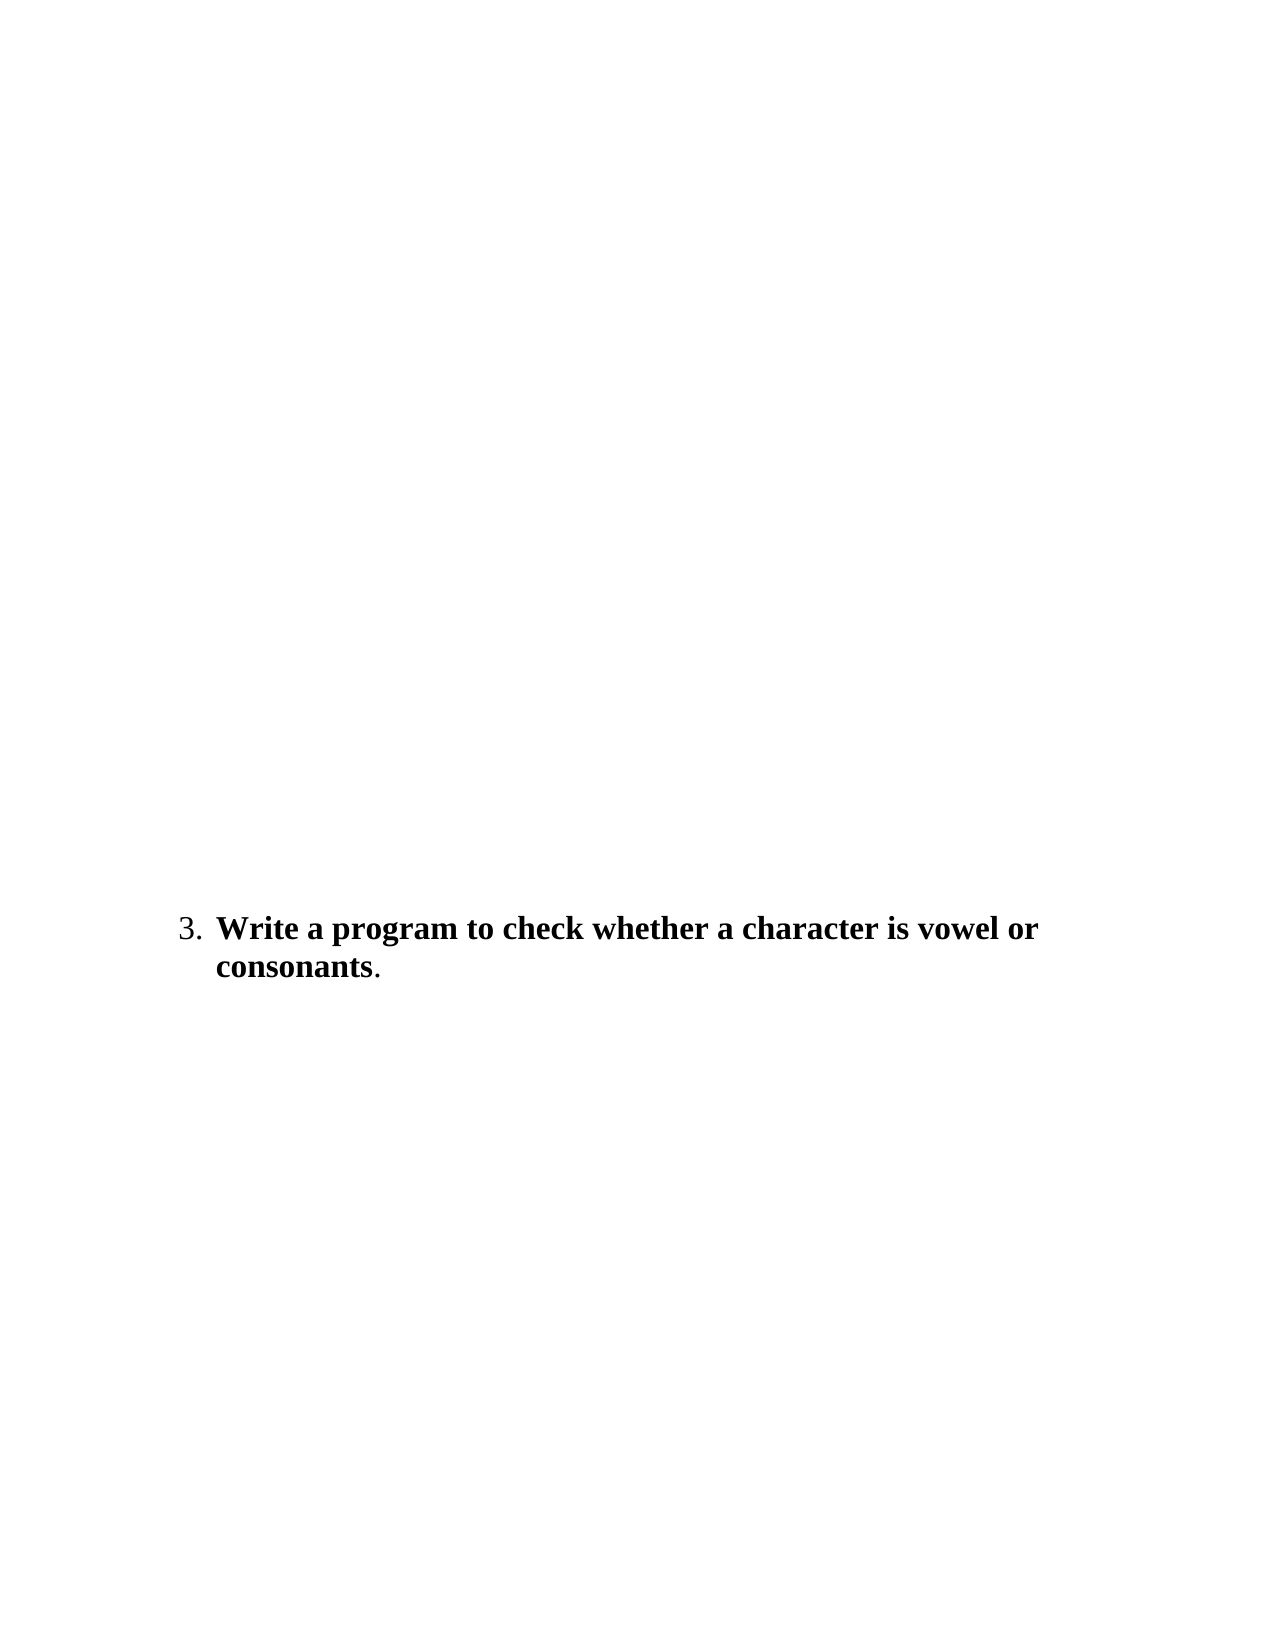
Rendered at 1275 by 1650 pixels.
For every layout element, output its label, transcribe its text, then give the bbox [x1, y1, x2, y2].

list Write a program to check whether a character is vowel or consonants. [178, 908, 1125, 984]
